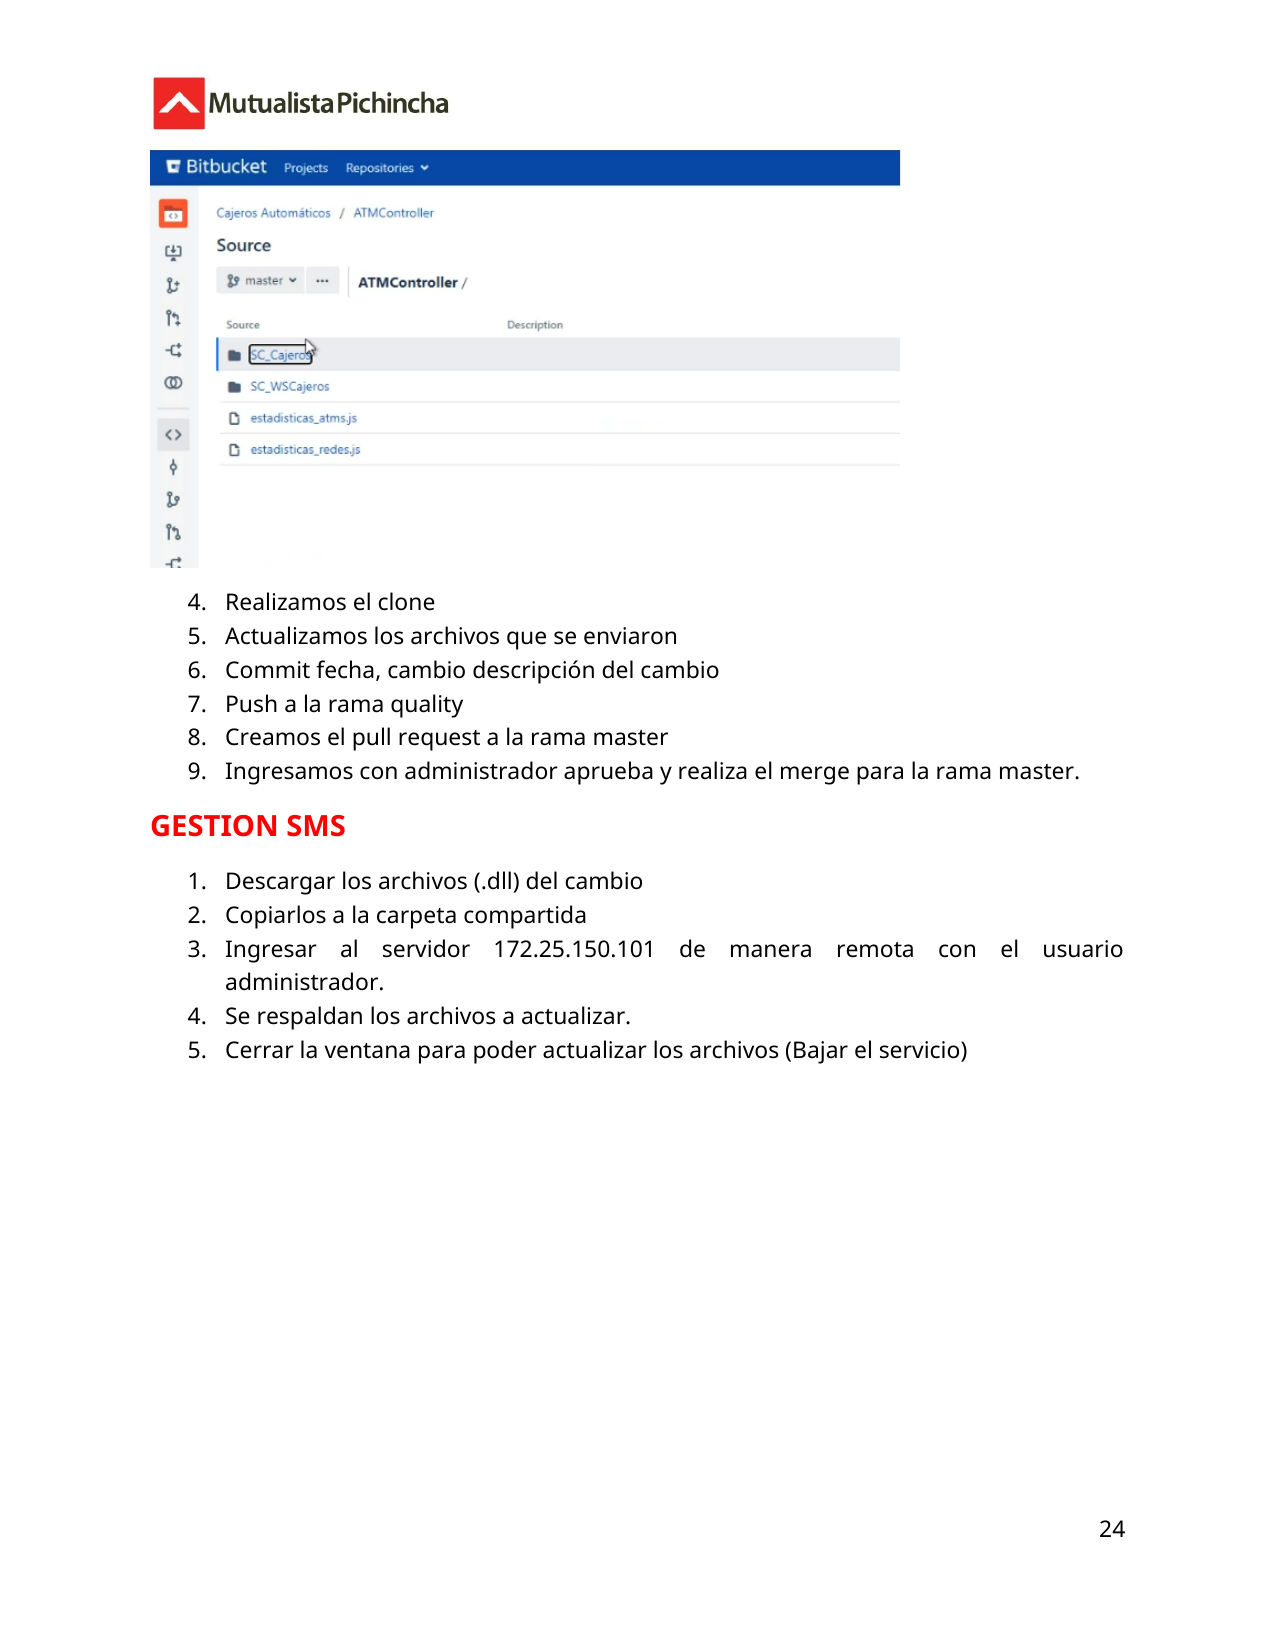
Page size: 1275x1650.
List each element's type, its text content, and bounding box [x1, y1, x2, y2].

picture [150, 150, 901, 568]
list Actualizamos los archivos que se enviaron [187, 620, 1125, 651]
list Ingresar al servidor 172.25.150.101 de manera remota con el usuario administrador. [187, 932, 1125, 997]
list Creamos el pull request a la rama master [187, 721, 1125, 753]
list Ingresamos con administrador aprueba y realiza el merge para la rama master. [187, 755, 1125, 786]
picture [150, 75, 453, 132]
text GESTION SMS [150, 806, 1125, 845]
list Copiarlos a la carpeta compartida [187, 899, 1125, 930]
list Descargar los archivos (.dll) del cambio [187, 865, 1125, 896]
list Push a la rama quality [187, 688, 1125, 719]
list Cerrar la ventana para poder actualizar los archivos (Bajar el servicio) [187, 1034, 1125, 1065]
list Realizamos el clone [187, 586, 1125, 618]
list Se respaldan los archivos a actualizar. [187, 1000, 1125, 1031]
list Commit fecha, cambio descripción del cambio [187, 654, 1125, 685]
